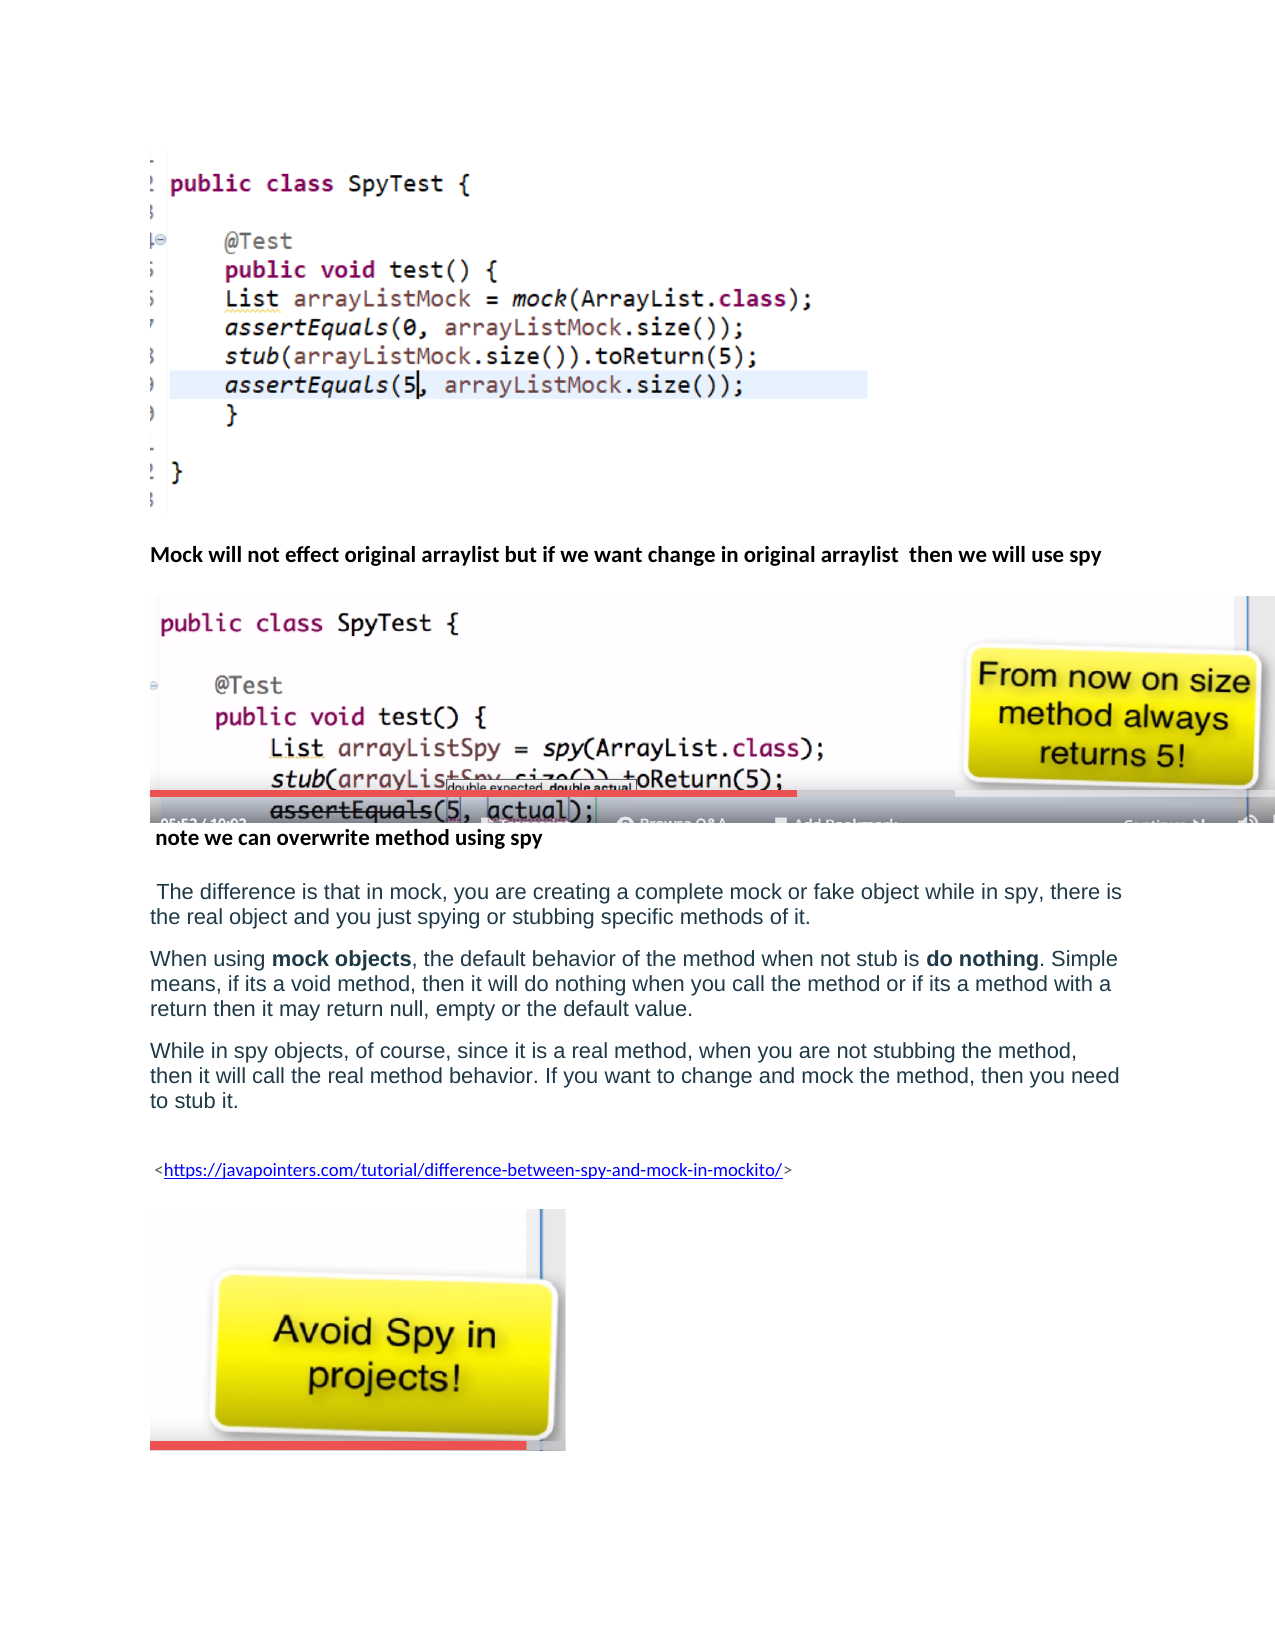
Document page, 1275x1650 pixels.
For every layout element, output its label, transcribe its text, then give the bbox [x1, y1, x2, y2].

text The difference is that in mock, you are creating a complete mock or fake object while in spy, there is the real object and you just spying or stubbing specific methods of it. [812, 879, 1125, 929]
picture [150, 596, 1275, 823]
picture [150, 1209, 566, 1451]
text While in spy objects, of course, since it is a real method, when you are not stubbing the method, then it will call the real method behavior. If you want to change and mock the method, then you need to stub it. [150, 1038, 1125, 1114]
text <https://javapointers.com/tutorial/difference-between-spy-and-mock-in-mockito/> [150, 1158, 1125, 1181]
text When using mock objects, the default behavior of the method when not stub is do nothing. Simple means, if its a void method, then it will do nothing when you call the method or if its a method with a return then it may return null, empty or the default value. [694, 946, 1125, 1021]
picture [150, 150, 868, 513]
text Mock will not effect original arraylist but if we want change in original arraylist then we will use spy [150, 541, 1125, 568]
text note we can overwrite method using spy [150, 823, 1125, 851]
